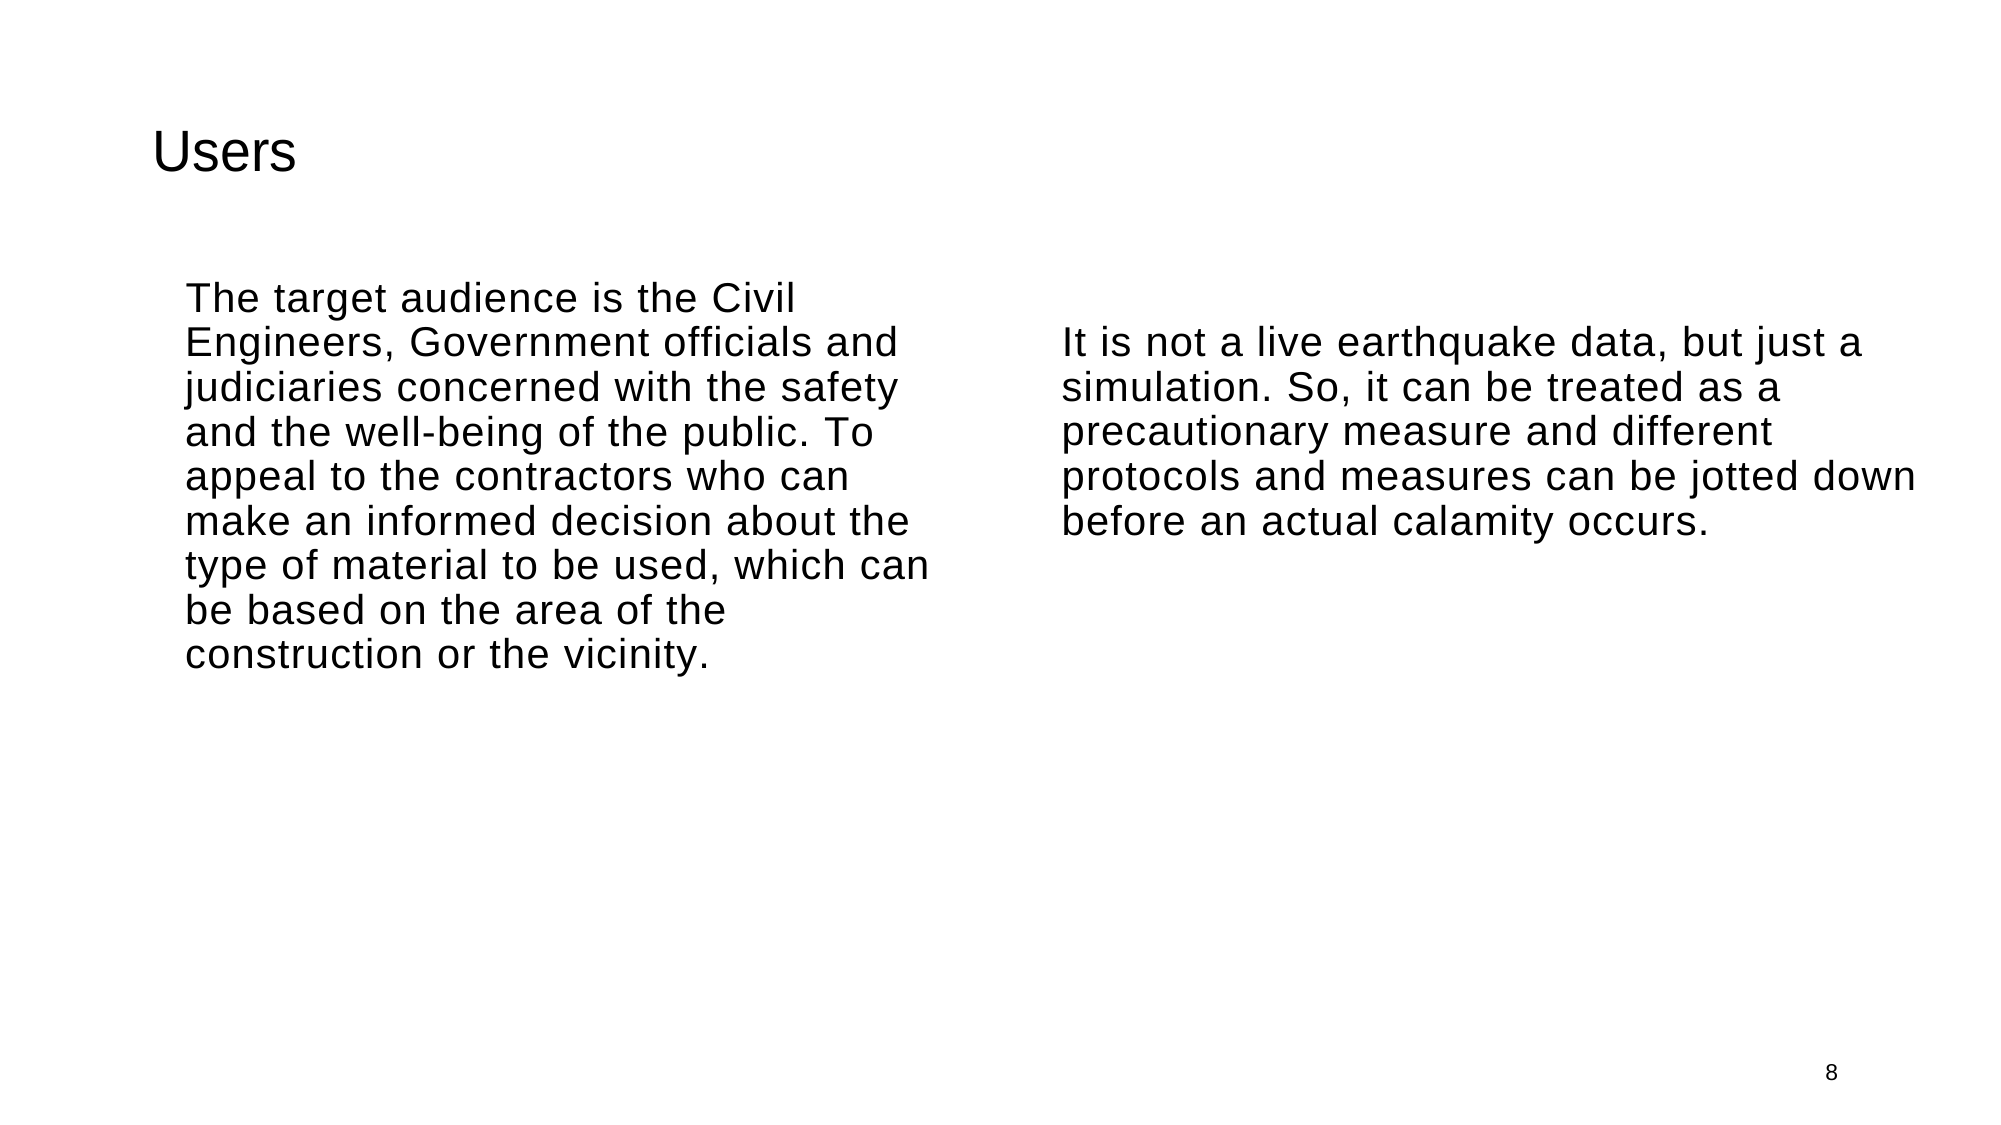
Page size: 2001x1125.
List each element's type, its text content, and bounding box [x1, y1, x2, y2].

subtitle Users [152, 116, 997, 183]
text The target audience is the Civil Engineers, Government officials and judiciaries concerned with the safety and the well-being of the public. To appeal to the contractors who can make an informed decision about the type of material to be used, which can be based on the area of the construction or the vicinity. [185, 277, 967, 678]
text It is not a live earthquake data, but just a simulation. So, it can be treated as a precautionary measure and different protocols and measures can be jotted down before an actual calamity occurs. [1061, 321, 1932, 544]
